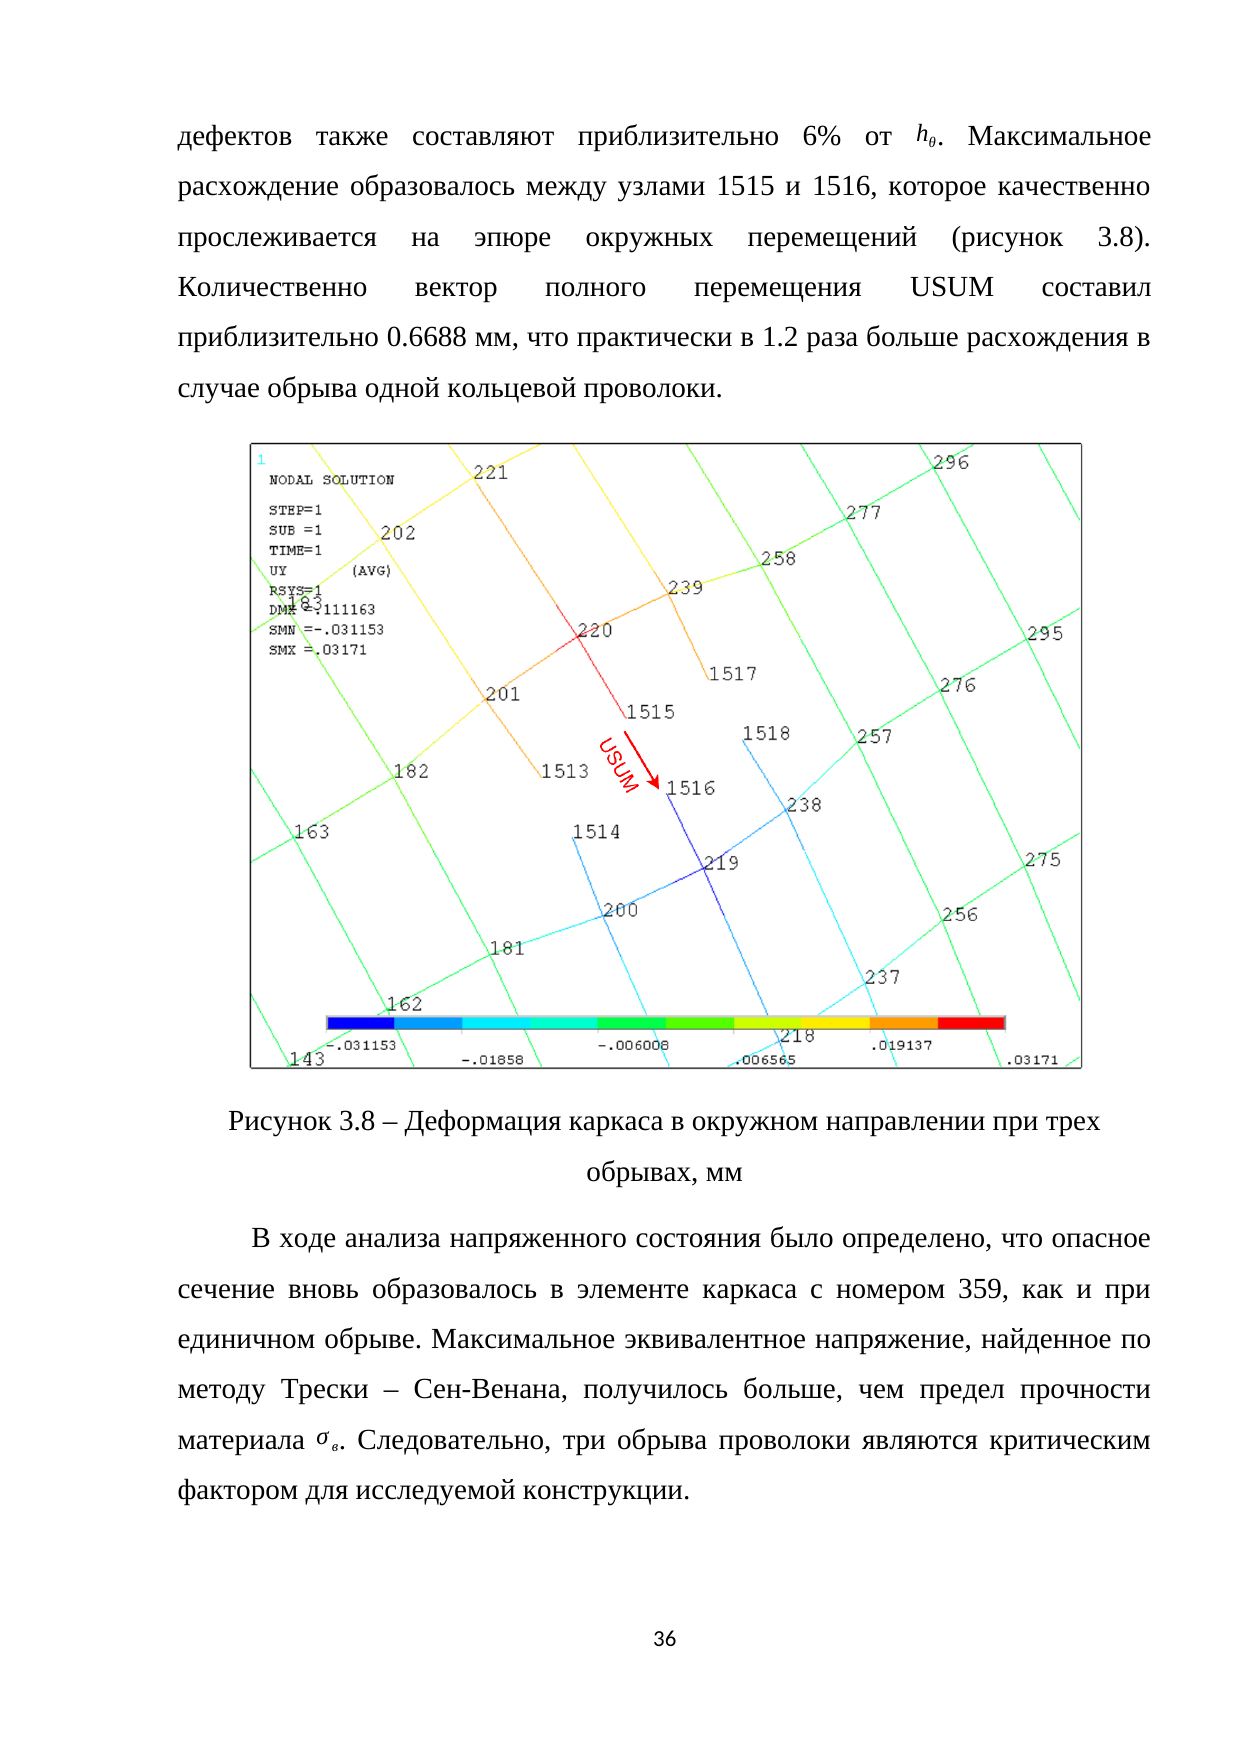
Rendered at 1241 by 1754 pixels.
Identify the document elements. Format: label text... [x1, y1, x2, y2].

text В ходе анализа напряженного состояния было определено, что опасное сечение вновь образовалось в элементе каркаса с номером 359, как и при единичном обрыве. Максимальное эквивалентное напряжение, найденное по методу Трески – Сен-Венана, получилось больше, чем предел прочности материала . Следовательно, три обрыва проволоки являются критическим фактором для исследуемой конструкции. [177, 1221, 1152, 1506]
picture [241, 436, 1088, 1073]
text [177, 118, 1152, 403]
text Рисунок 3.8 – Деформация каркаса в окружном направлении при трех обрывах, мм [177, 1103, 1152, 1187]
